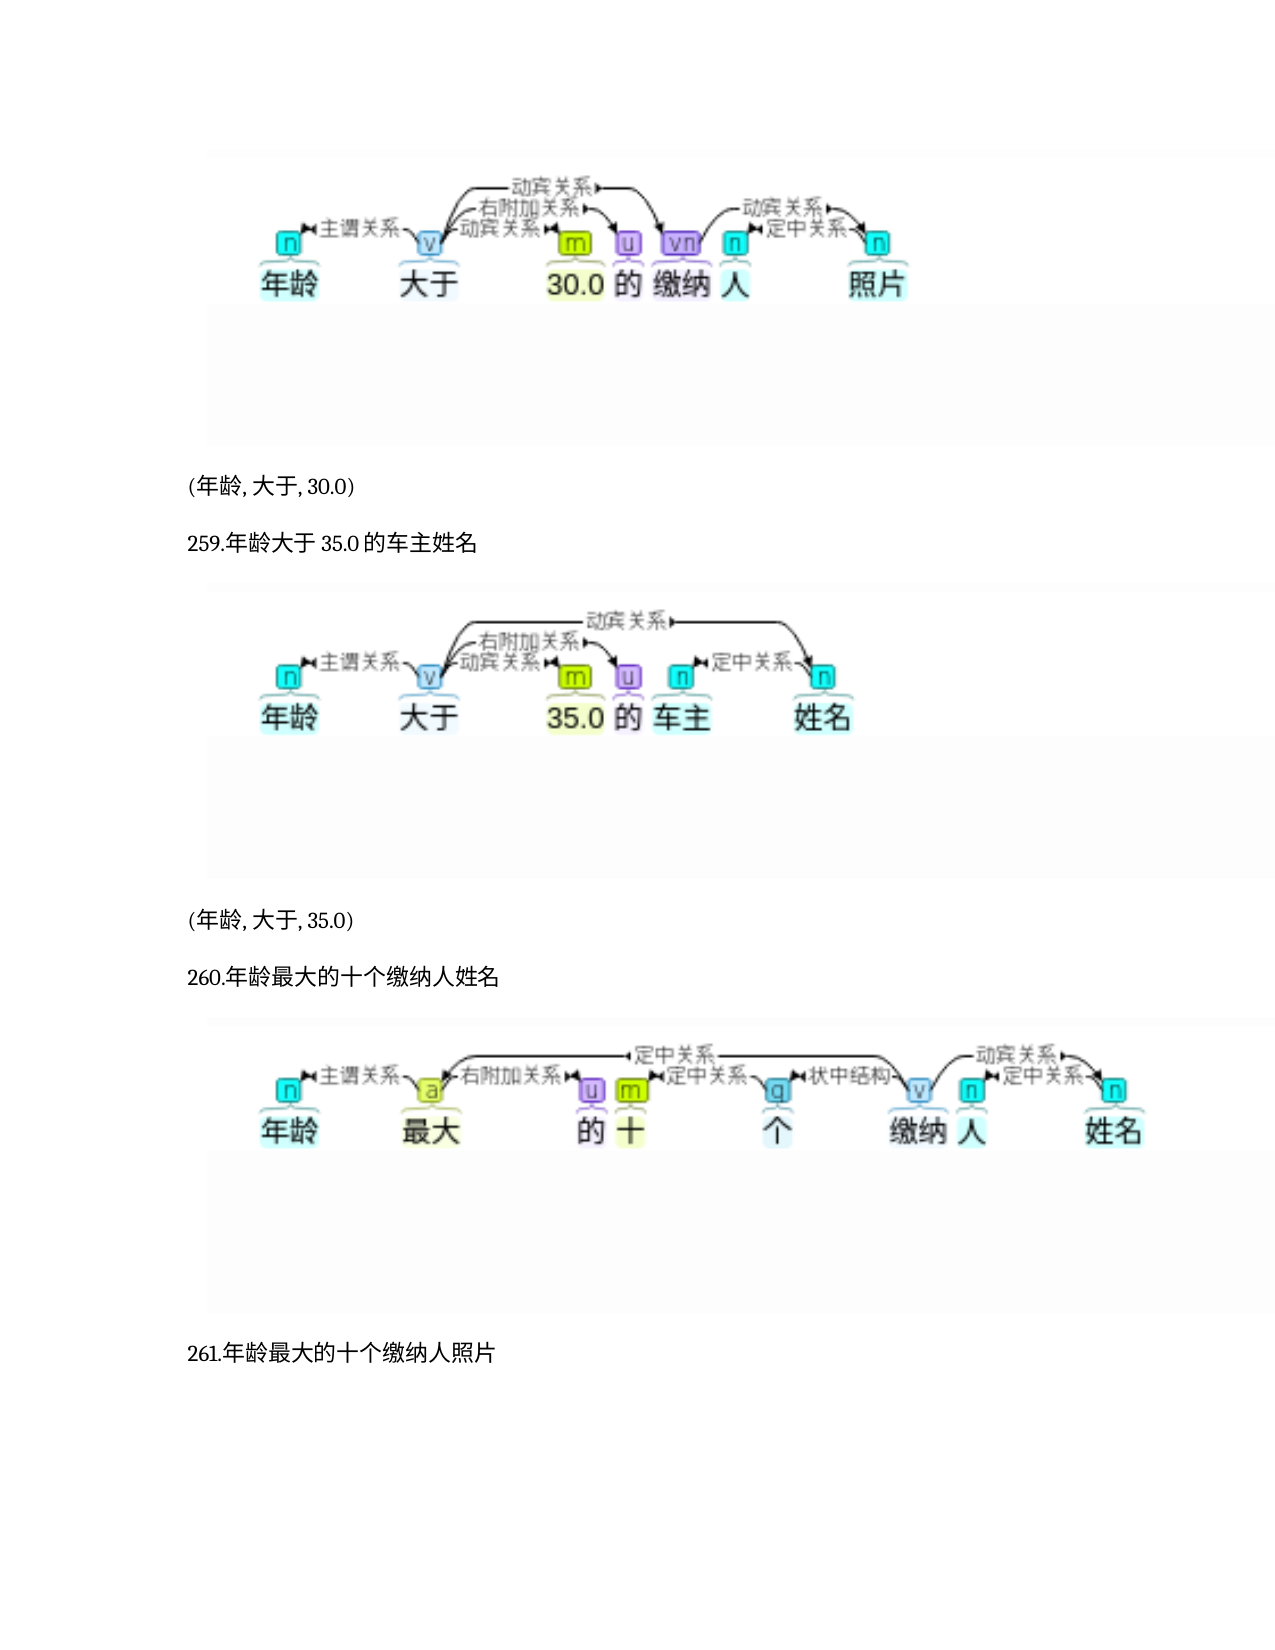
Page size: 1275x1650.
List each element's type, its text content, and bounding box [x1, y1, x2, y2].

picture [206, 583, 1275, 879]
text (年龄, 大于, 35.0) [187, 904, 1087, 935]
picture [206, 150, 1275, 446]
text 259.年龄大于35.0的车主姓名 [187, 527, 1087, 558]
text 260.年龄最大的十个缴纳人姓名 [187, 961, 1087, 992]
text 261.年龄最大的十个缴纳人照片 [187, 1337, 1087, 1369]
text (年龄, 大于, 30.0) [187, 470, 1087, 501]
picture [206, 1017, 1275, 1313]
